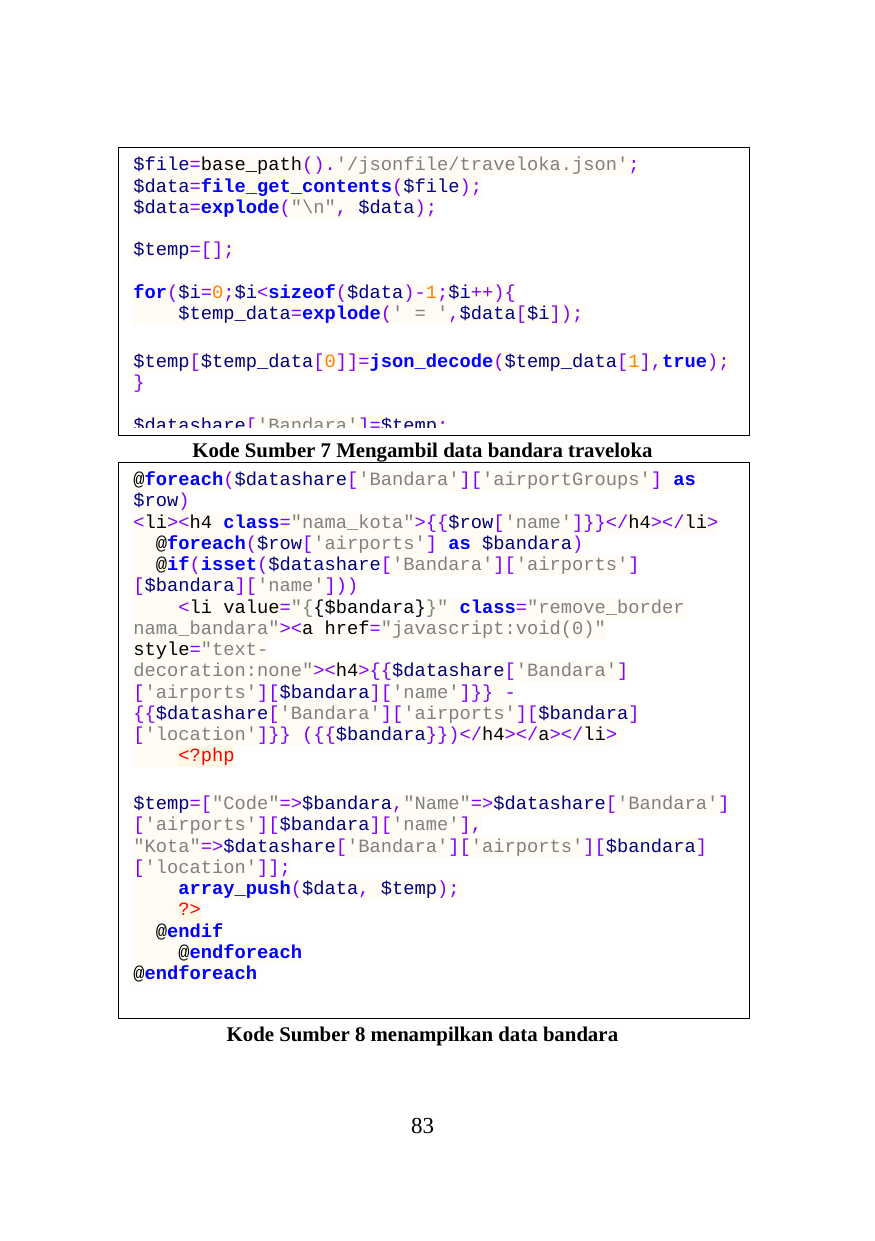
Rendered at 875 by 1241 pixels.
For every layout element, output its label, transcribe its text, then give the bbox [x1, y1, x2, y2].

text Kode Sumber 7 Mengambil data bandara traveloka [118, 438, 726, 462]
text Kode Sumber 8 menampilkan data bandara [118, 1022, 726, 1046]
